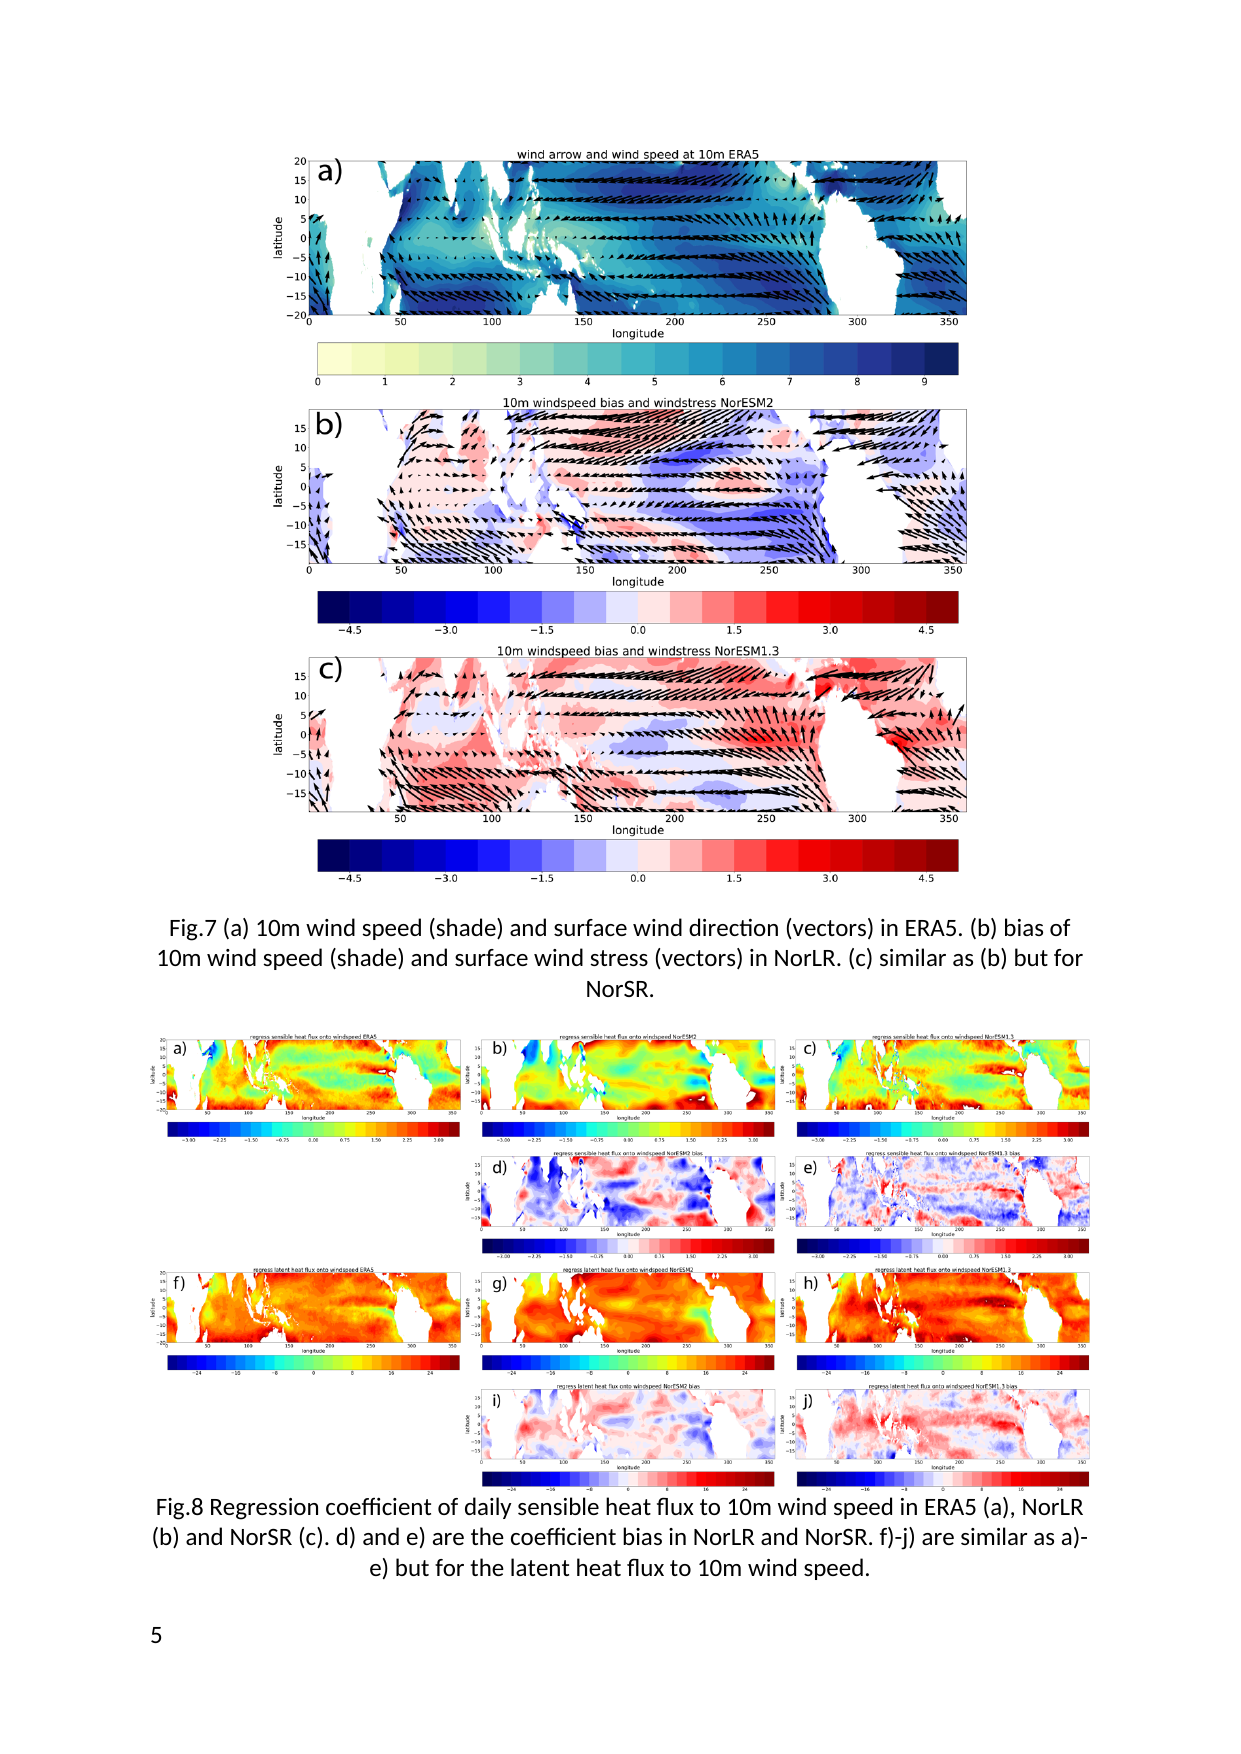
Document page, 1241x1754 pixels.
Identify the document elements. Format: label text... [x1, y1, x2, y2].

text Fig.7 (a) 10m wind speed (shade) and surface wind direction (vectors) in ERA5. (b) bias of 10m wind speed (shade) and surface wind stress (vectors) in NorLR. (c) similar as (b) but for NorSR. [150, 912, 1090, 1004]
picture [150, 1034, 1090, 1491]
picture [273, 150, 967, 882]
text Fig.8 Regression coefficient of daily sensible heat flux to 10m wind speed in ERA5 (a), NorLR (b) and NorSR (c). d) and e) are the coefficient bias in NorLR and NorSR. f)-j) are similar as a)-e) but for the latent heat flux to 10m wind speed. [150, 1491, 1090, 1583]
